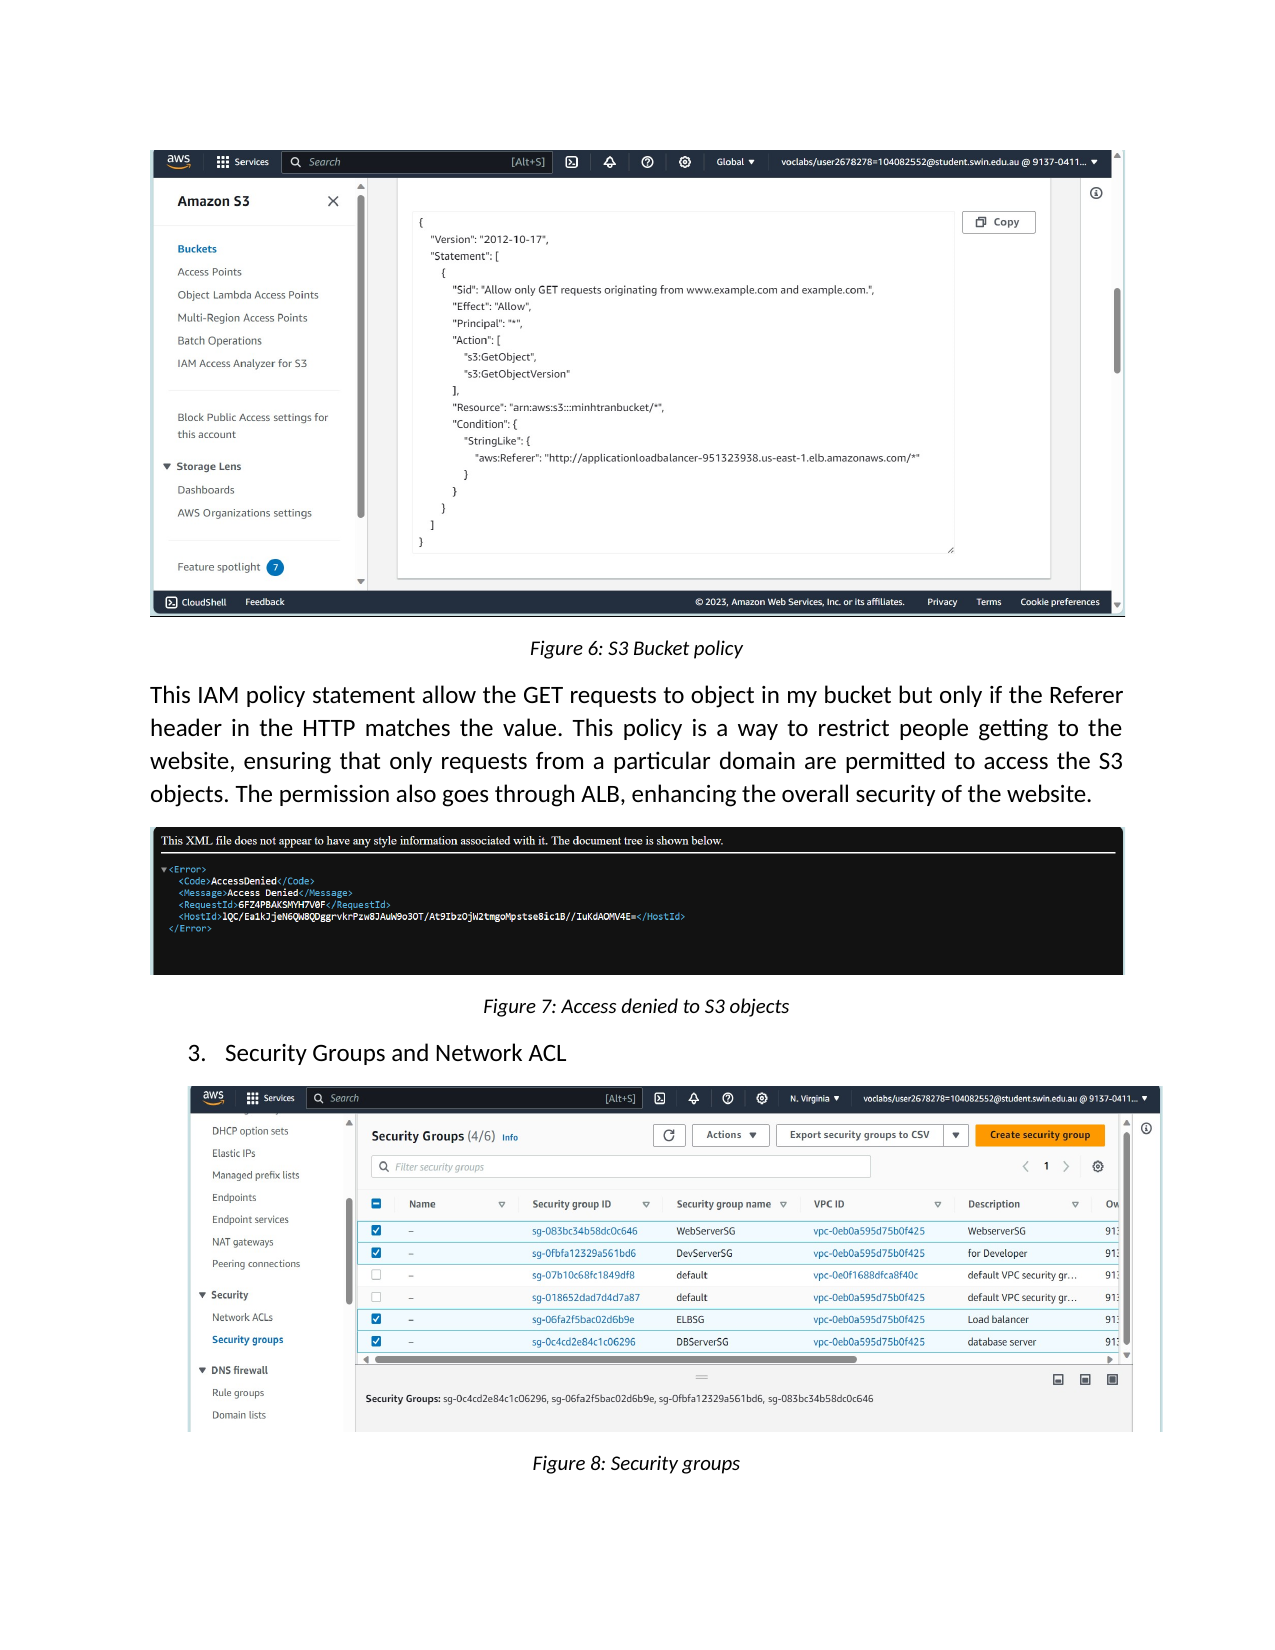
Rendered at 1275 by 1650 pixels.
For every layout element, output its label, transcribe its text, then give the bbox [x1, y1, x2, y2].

text This IAM policy statement allow the GET requests to object in my bucket but only if the Referer header in the HTTP matches the value. This policy is a way to restrict people getting to the website, ensuring that only requests from a particular domain are permitted to access the S3 objects. The permission also goes through ALB, enhancing the overall security of the website. [150, 679, 1125, 809]
text Figure 6: S3 Bucket policy [150, 636, 1125, 661]
text Figure 8: Security groups [150, 1450, 1125, 1475]
picture [187, 1086, 1163, 1432]
picture [150, 827, 1125, 975]
text Figure 7: Access denied to S3 objects [150, 993, 1125, 1018]
picture [150, 150, 1125, 617]
list Security Groups and Network ACL [187, 1037, 1125, 1068]
